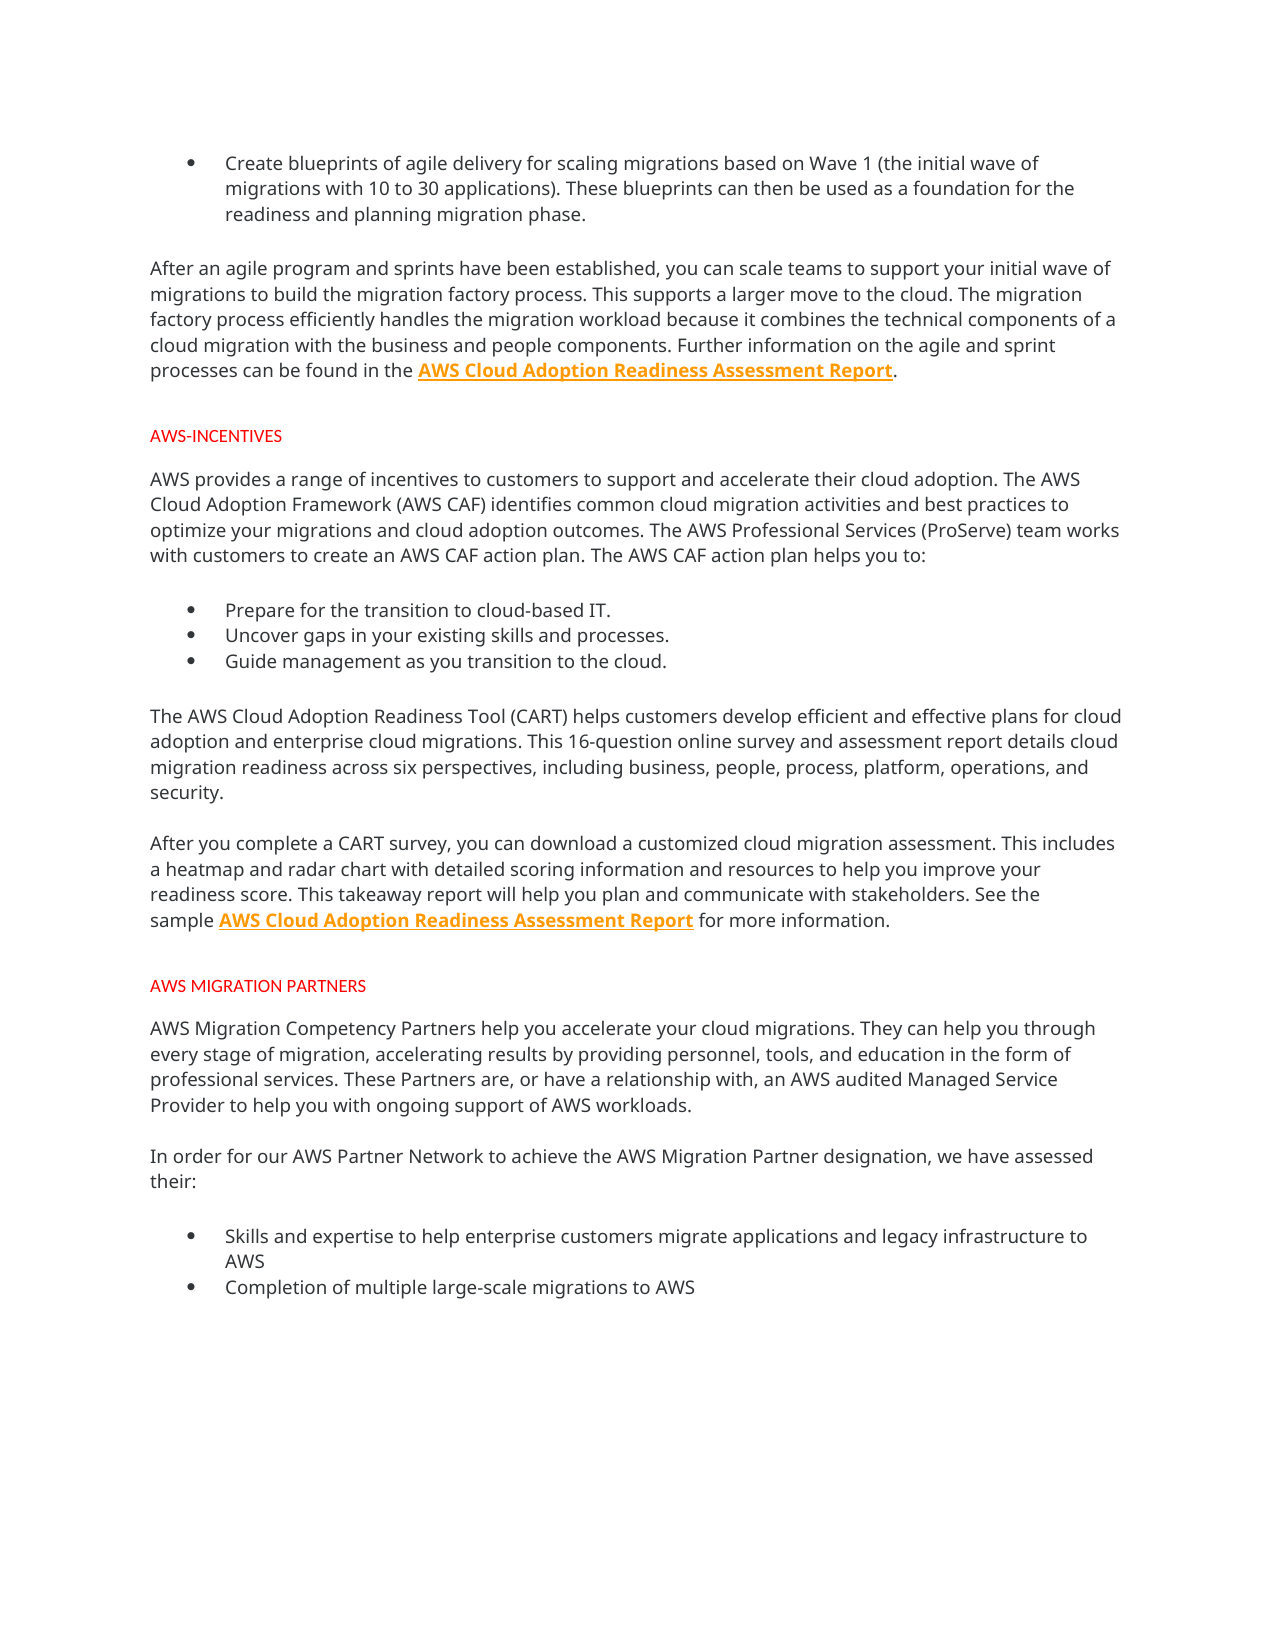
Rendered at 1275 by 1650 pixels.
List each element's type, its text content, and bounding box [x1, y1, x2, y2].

list Completion of multiple large-scale migrations to AWS [187, 1274, 1125, 1300]
text AWS provides a range of incentives to customers to support and accelerate their cloud adoption. The AWS Cloud Adoption Framework (AWS CAF) identifies common cloud migration activities and best practices to optimize your migrations and cloud adoption outcomes. The AWS Professional Services (ProServe) team works with customers to create an AWS CAF action plan. The AWS CAF action plan helps you to: [150, 466, 1125, 568]
list Prepare for the transition to cloud-based IT. [187, 597, 1125, 623]
text AWS Migration Competency Partners help you accelerate your cloud migrations. They can help you through every stage of migration, accelerating results by providing personnel, tools, and education in the form of professional services. These Partners are, or have a relationship with, an AWS audited Managed Service Provider to help you with ongoing support of AWS workloads. [150, 1015, 1125, 1117]
text After an agile program and sprints have been established, you can scale teams to support your initial wave of migrations to build the migration factory process. This supports a larger move to the cloud. The migration factory process efficiently handles the migration workload because it combines the technical components of a cloud migration with the business and people components. Further information on the agile and sprint processes can be found in the AWS Cloud Adoption Readiness Assessment Report. [150, 256, 1125, 383]
text In order for our AWS Partner Network to achieve the AWS Migration Partner designation, we have assessed their: [150, 1143, 1125, 1194]
text The AWS Cloud Adoption Readiness Tool (CART) helps customers develop efficient and effective plans for cloud adoption and enterprise cloud migrations. This 16-question online survey and assessment report details cloud migration readiness across six perspectives, including business, people, process, platform, operations, and security. After you complete a CART survey, you can download a customized cloud migration assessment. This includes a heatmap and radar chart with detailed scoring information and resources to help you improve your readiness score. This takeaway report will help you plan and communicate with stakeholders. See the sample AWS Cloud Adoption Readiness Assessment Report for more information. [150, 703, 1125, 933]
list Create blueprints of agile delivery for scaling migrations based on Wave 1 (the initial wave of migrations with 10 to 30 applications). These blueprints can then be used as a foundation for the readiness and planning migration phase. [187, 150, 1125, 227]
list Guide management as you transition to the cloud. [187, 648, 1125, 674]
list Uncover gaps in your existing skills and processes. [187, 623, 1125, 648]
list Skills and expertise to help enterprise customers migrate applications and legacy infrastructure to AWS [187, 1223, 1125, 1274]
text AWS-INCENTIVES [150, 425, 1125, 448]
text AWS MIGRATION PARTNERS [150, 974, 1125, 997]
